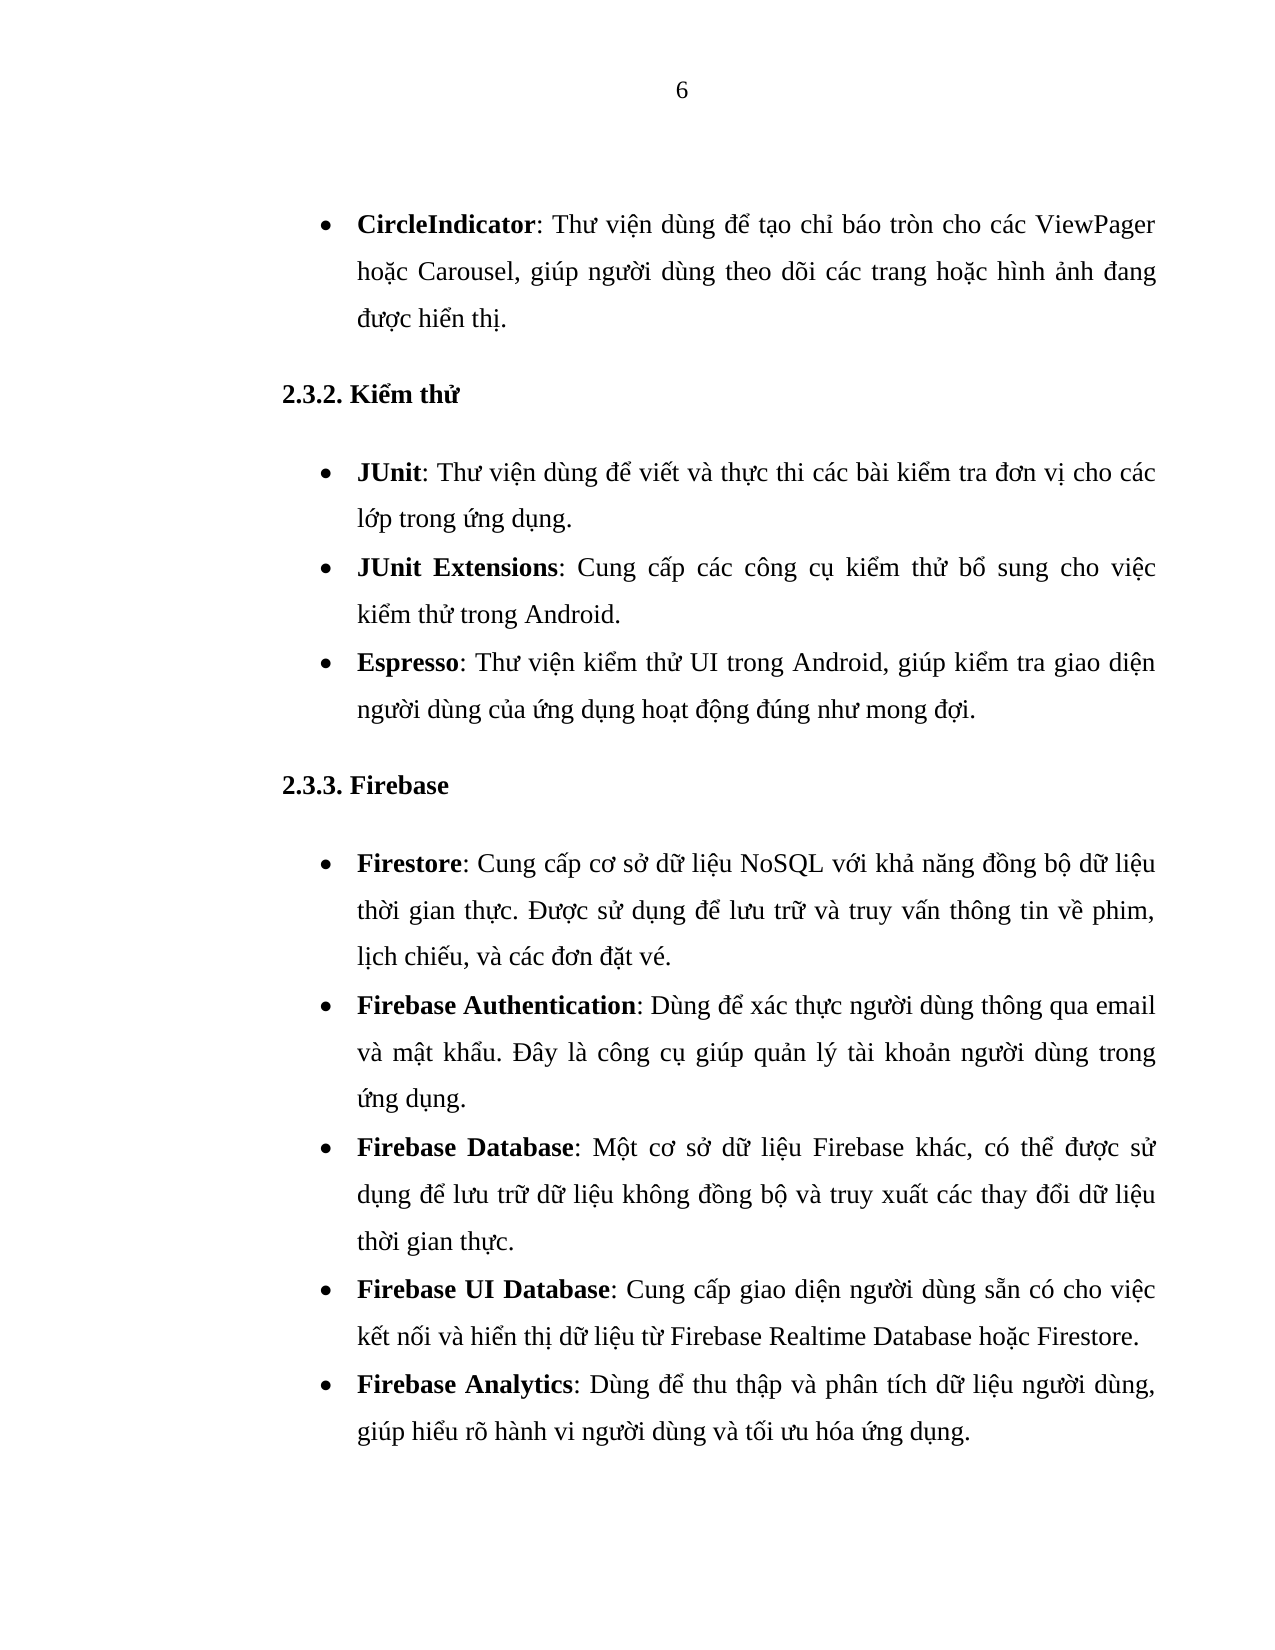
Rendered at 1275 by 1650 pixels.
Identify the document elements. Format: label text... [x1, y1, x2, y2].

subtitle 2.3.2. Kiểm thử [207, 378, 1157, 409]
list CircleIndicator: Thư viện dùng để tạo chỉ báo tròn cho các ViewPager hoặc Carousel, giúp người dùng theo dõi các trang hoặc hình ảnh đang được hiển thị. [319, 207, 1157, 333]
list Espresso: Thư viện kiểm thử UI trong Android, giúp kiểm tra giao diện người dùng của ứng dụng hoạt động đúng như mong đợi. [319, 645, 1157, 724]
list Firebase Authentication: Dùng để xác thực người dùng thông qua email và mật khẩu. Đây là công cụ giúp quản lý tài khoản người dùng trong ứng dụng. [319, 987, 1157, 1114]
list JUnit: Thư viện dùng để viết và thực thi các bài kiểm tra đơn vị cho các lớp trong ứng dụng. [319, 454, 1157, 534]
list Firestore: Cung cấp cơ sở dữ liệu NoSQL với khả năng đồng bộ dữ liệu thời gian thực. Được sử dụng để lưu trữ và truy vấn thông tin về phim, lịch chiếu, và các đơn đặt vé. [319, 845, 1157, 972]
list Firebase UI Database: Cung cấp giao diện người dùng sẵn có cho việc kết nối và hiển thị dữ liệu từ Firebase Realtime Database hoặc Firestore. [319, 1271, 1157, 1351]
list Firebase Analytics: Dùng để thu thập và phân tích dữ liệu người dùng, giúp hiểu rõ hành vi người dùng và tối ưu hóa ứng dụng. [319, 1367, 1157, 1447]
list JUnit Extensions: Cung cấp các công cụ kiểm thử bổ sung cho việc kiểm thử trong Android. [319, 549, 1157, 629]
list Firebase Database: Một cơ sở dữ liệu Firebase khác, có thể được sử dụng để lưu trữ dữ liệu không đồng bộ và truy xuất các thay đổi dữ liệu thời gian thực. [319, 1129, 1157, 1256]
subtitle 2.3.3. Firebase [207, 769, 1157, 800]
